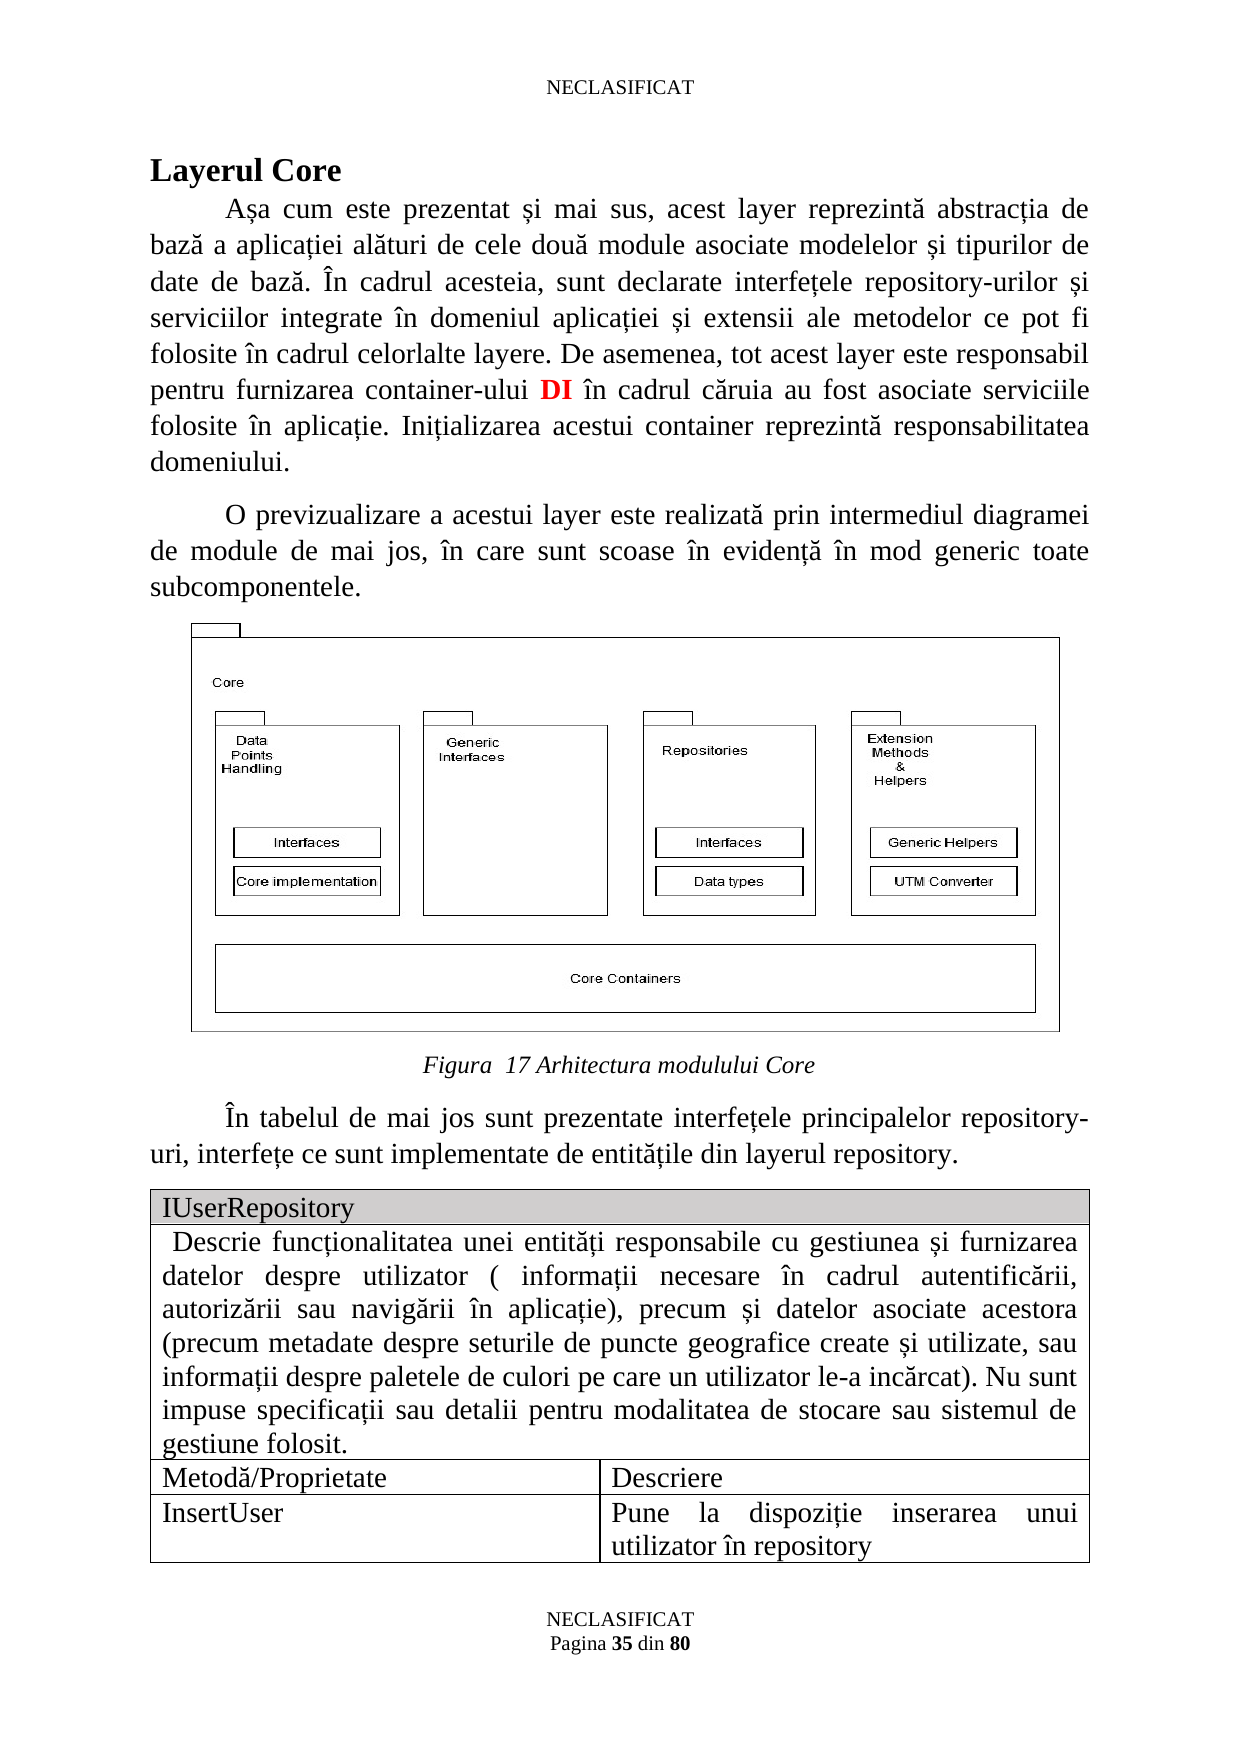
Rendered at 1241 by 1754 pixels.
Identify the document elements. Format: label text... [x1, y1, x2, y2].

table_cell Metodă/Proprietate [151, 1460, 599, 1494]
table_cell InsertUser [151, 1495, 599, 1562]
table_cell Descrie funcționalitatea unei entități responsabile cu gestiunea și furnizarea datelor despre utilizator ( informații necesare în cadrul autentificării, autorizării sau navigării în aplicație), precum și datelor asociate acestora (precum metadate despre seturile de puncte geografice create și utilizate, sau informații despre paletele de culori pe care un utilizator le-a incărcat). Nu sunt impuse specificații sau detalii pentru modalitatea de stocare sau sistemul de gestiune folosit. [151, 1225, 1089, 1459]
table_cell Pune la dispoziție inserarea unui utilizator în repository [601, 1495, 1089, 1562]
text O previzualizare a acestui layer este realizată prin intermediul diagramei de module de mai jos, în care sunt scoase în evidență în mod generic toate subcomponentele. [150, 497, 1090, 603]
subtitle Layerul Core [150, 150, 1090, 188]
text În tabelul de mai jos sunt prezentate interfețele principalelor repository-uri, interfețe ce sunt implementate de entitățile din layerul repository. [150, 1100, 1090, 1170]
table_header IUserRepository [151, 1190, 1089, 1223]
table_cell Descriere [601, 1460, 1089, 1494]
text Așa cum este prezentat și mai sus, acest layer reprezintă abstracția de bază a aplicației alături de cele două module asociate modelelor și tipurilor de date de bază. În cadrul acesteia, sunt declarate interfețele repository-urilor și serviciilor integrate în domeniul aplicației și extensii ale metodelor ce pot fi folosite în cadrul celorlalte layere. De asemenea, tot acest layer este responsabil pentru furnizarea container-ului DI în cadrul căruia au fost asociate serviciile folosite în aplicație. Inițializarea acestui container reprezintă responsabilitatea domeniului. [150, 191, 1090, 478]
picture [191, 623, 1060, 1032]
